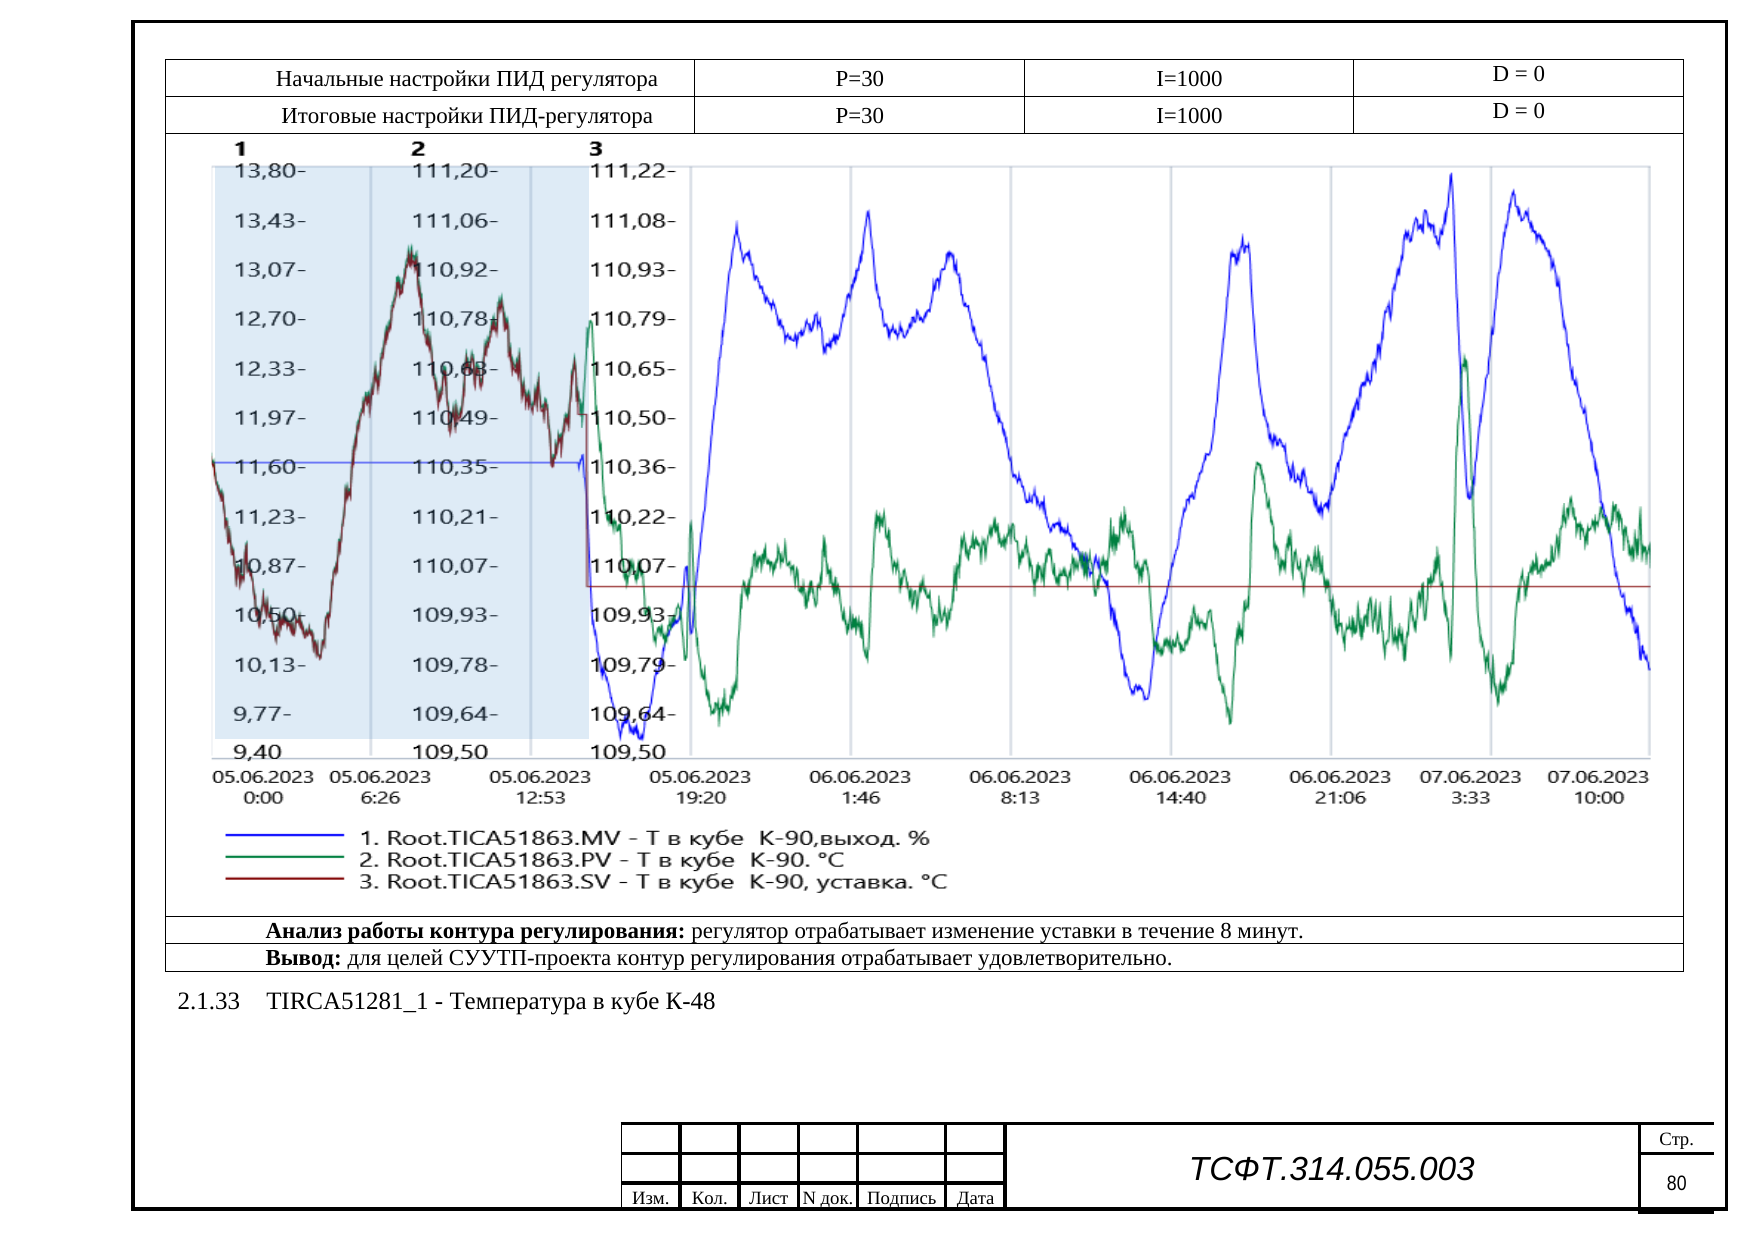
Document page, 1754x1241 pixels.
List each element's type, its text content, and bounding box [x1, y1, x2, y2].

table_header I=1000 [1025, 60, 1353, 96]
table_cell I=1000 [1025, 97, 1353, 133]
table_header P=30 [695, 60, 1024, 96]
picture [211, 134, 1651, 894]
text TIRCA51281_1 - Температура в кубе К-48 [177, 972, 1665, 1015]
table_cell Итоговые настройки ПИД-регулятора [166, 97, 694, 133]
table_cell Вывод: для целей СУУТП-проекта контур регулирования отрабатывает удовлетворительно. [166, 944, 1683, 971]
table_cell [166, 134, 1683, 916]
table_header D = 0 [1354, 60, 1683, 96]
table_cell P=30 [695, 97, 1024, 133]
table_cell Анализ работы контура регулирования: регулятор отрабатывает изменение уставки в течение 8 минут. [166, 917, 1683, 943]
table_header Начальные настройки ПИД регулятора [166, 60, 694, 96]
table_cell D = 0 [1354, 97, 1683, 133]
